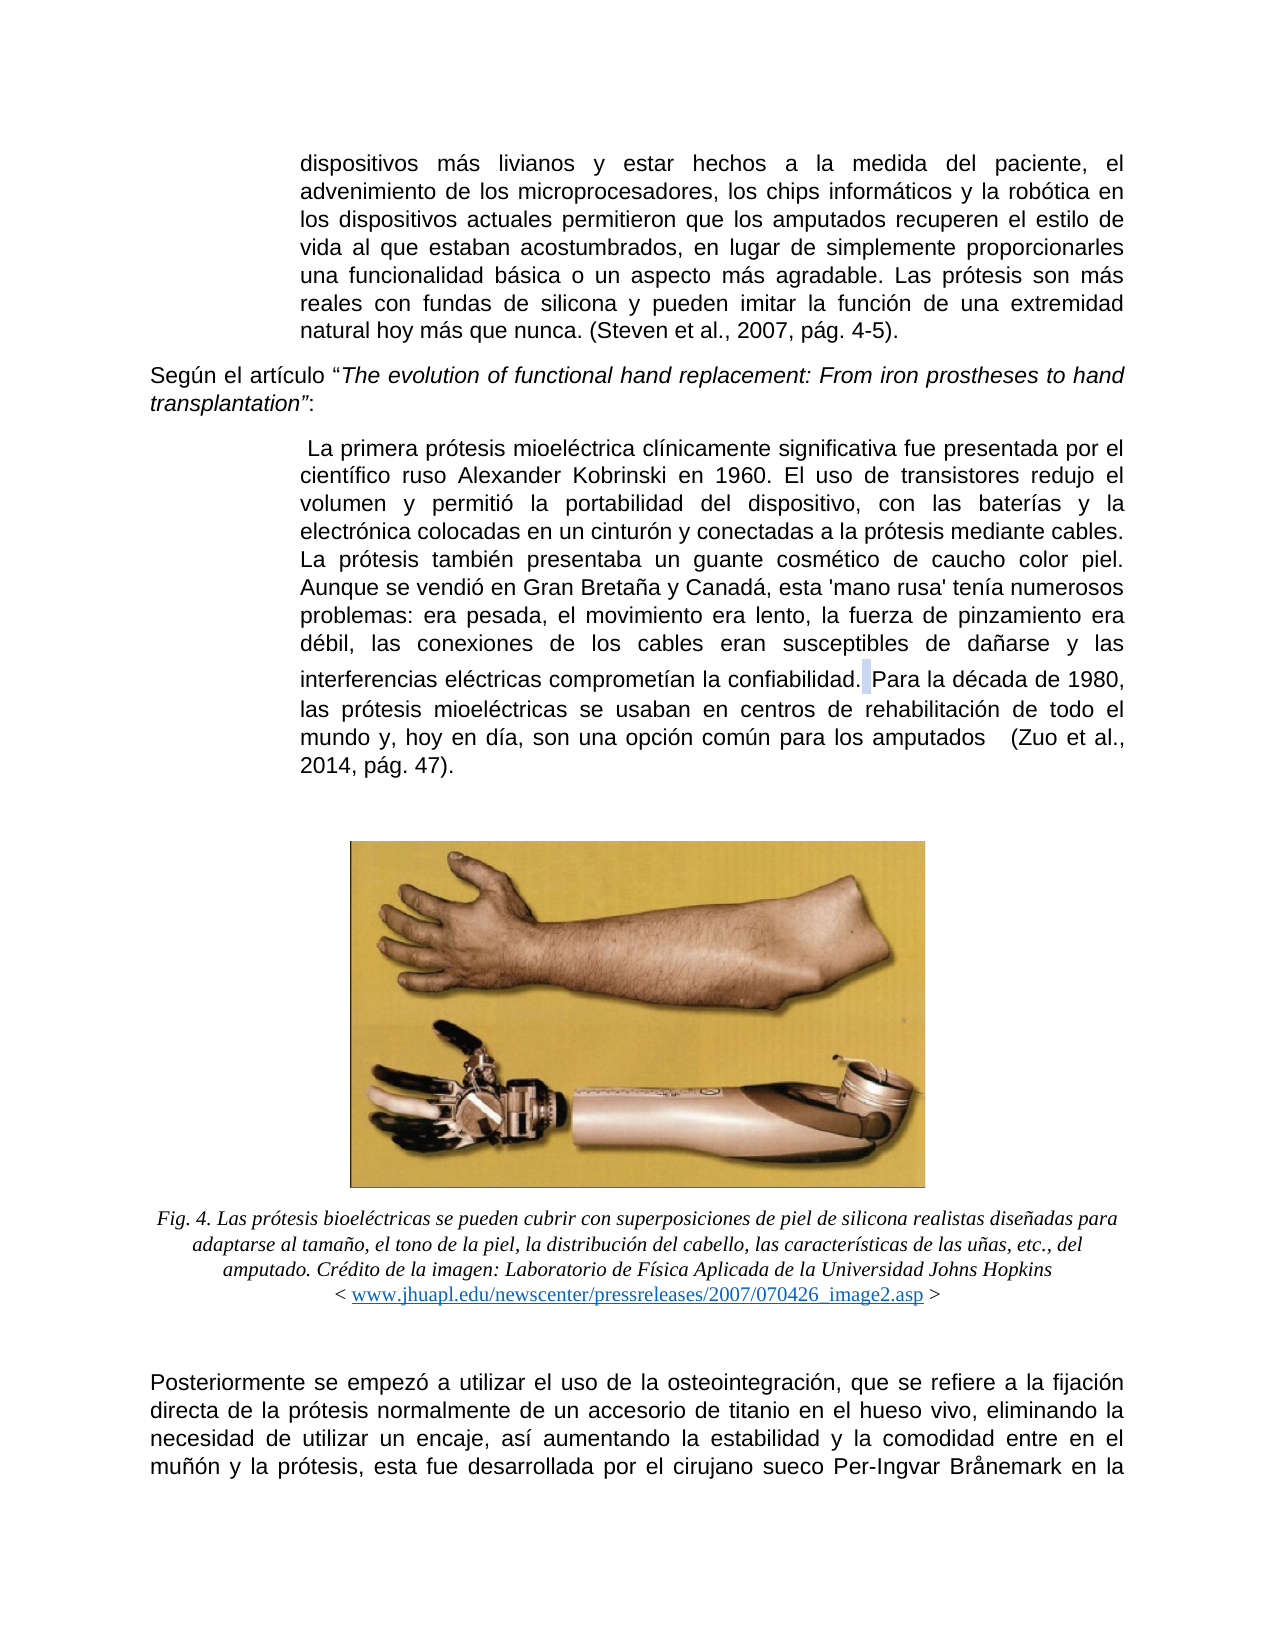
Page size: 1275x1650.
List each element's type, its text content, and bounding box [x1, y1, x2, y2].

picture [350, 841, 926, 1188]
text La primera prótesis mioeléctrica clínicamente significativa fue presentada por el científico ruso Alexander Kobrinski en 1960. El uso de transistores redujo el volumen y permitió la portabilidad del dispositivo, con las baterías y la electrónica colocadas en un cinturón y conectadas a la prótesis mediante cables. La prótesis también presentaba un guante cosmético de caucho color piel. Aunque se vendió en Gran Bretaña y Canadá, esta 'mano rusa' tenía numerosos problemas: era pesada, el movimiento era lento, la fuerza de pinzamiento era débil, las conexiones de los cables eran susceptibles de dañarse y las interferencias eléctricas comprometían la confiabilidad. Para la década de 1980, las prótesis mioeléctricas se usaban en centros de rehabilitación de todo el mundo y, hoy en día, son una opción común para los amputados . [300, 434, 1125, 778]
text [300, 150, 1125, 344]
text Fig. 4. Las prótesis bioeléctricas se pueden cubrir con superposiciones de piel de silicona realistas diseñadas para adaptarse al tamaño, el tono de la piel, la distribución del cabello, las características de las uñas, etc., del amputado. Crédito de la imagen: Laboratorio de Física Aplicada de la Universidad Johns Hopkins < www.jhuapl.edu/newscenter/pressreleases/2007/070426_image2.asp > [150, 1206, 1125, 1306]
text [150, 1369, 1125, 1479]
text Según el artículo “The evolution of functional hand replacement: From iron prostheses to hand transplantation”: [150, 362, 1125, 416]
